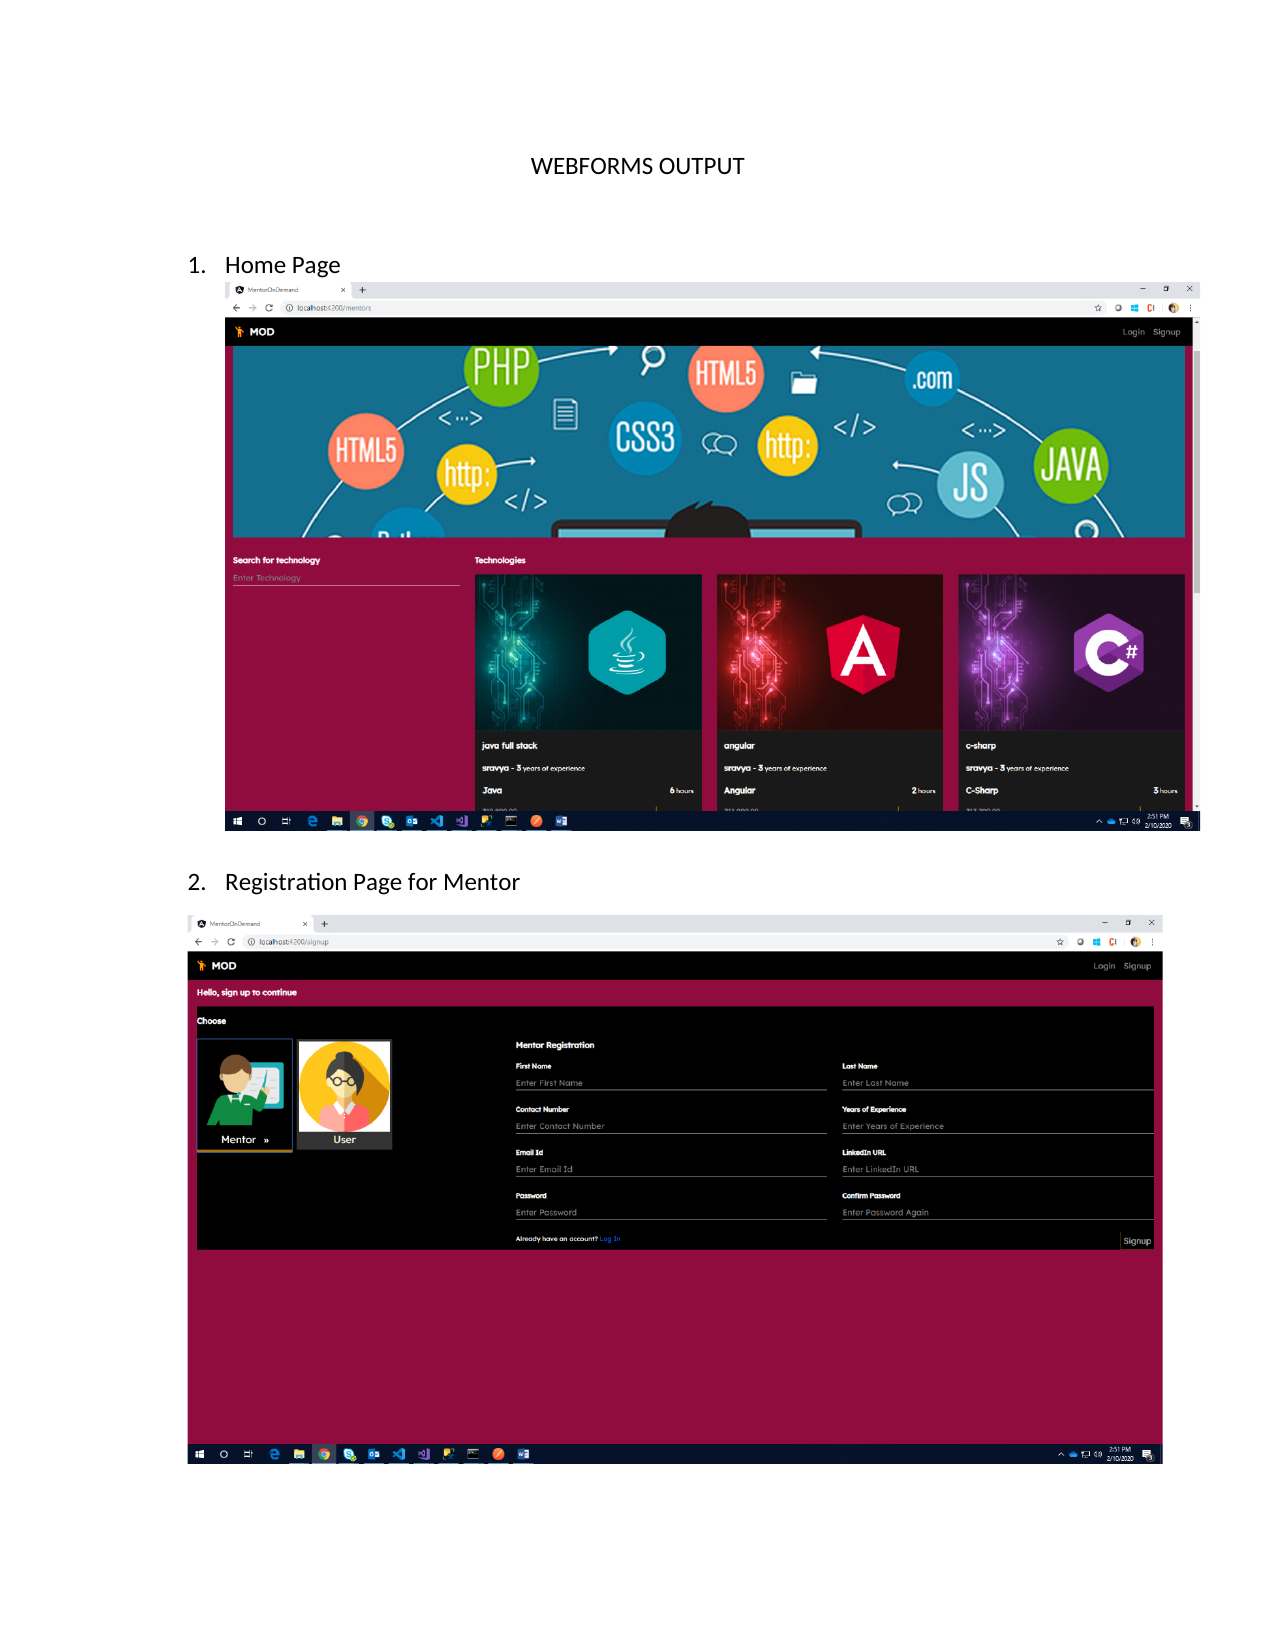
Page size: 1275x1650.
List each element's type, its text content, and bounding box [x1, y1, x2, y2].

text WEBFORMS OUTPUT [150, 150, 1125, 181]
list Home Page [187, 249, 1125, 280]
picture [225, 282, 1200, 831]
picture [187, 915, 1163, 1464]
list Registration Page for Mentor [187, 866, 1125, 896]
